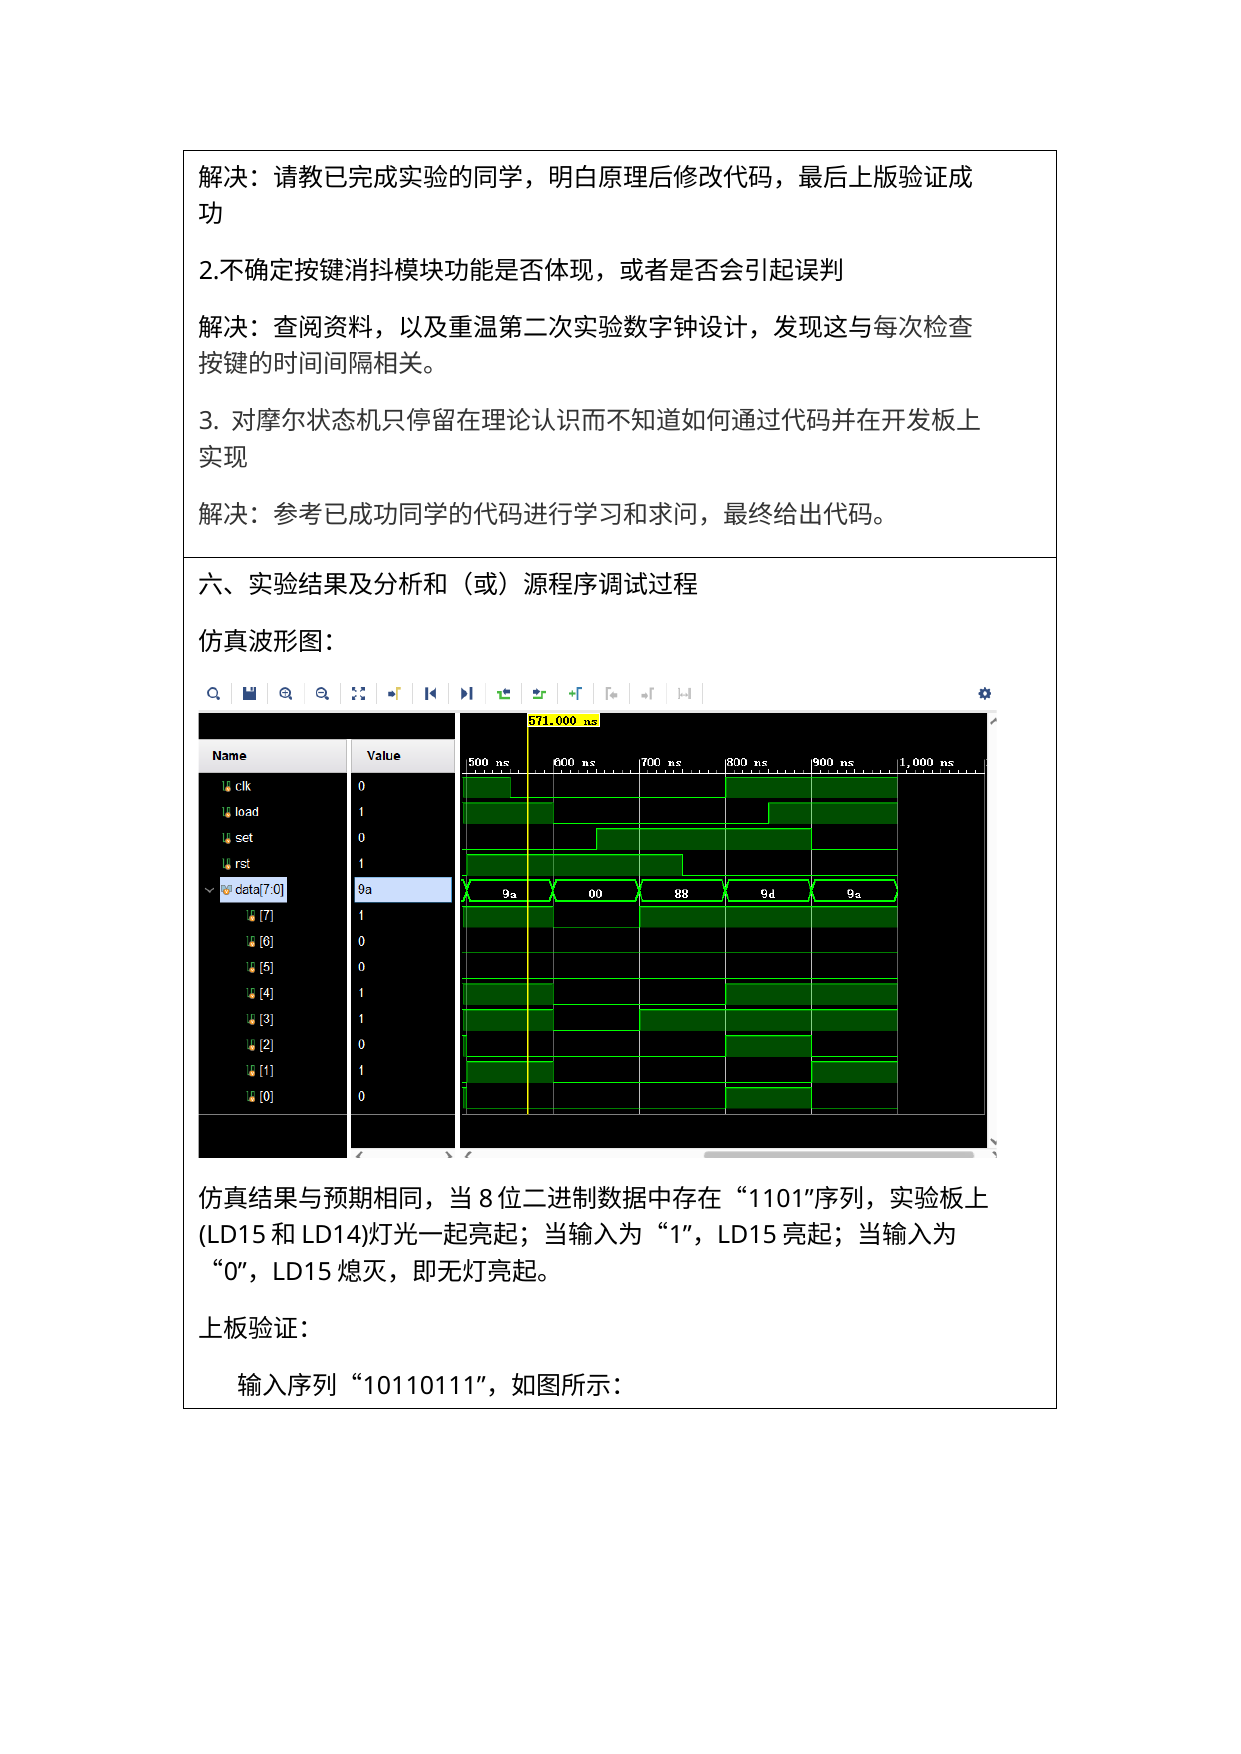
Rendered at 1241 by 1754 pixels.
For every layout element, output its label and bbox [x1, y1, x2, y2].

table_cell [184, 558, 1056, 1408]
table_cell [184, 151, 1056, 557]
picture [198, 678, 997, 1158]
